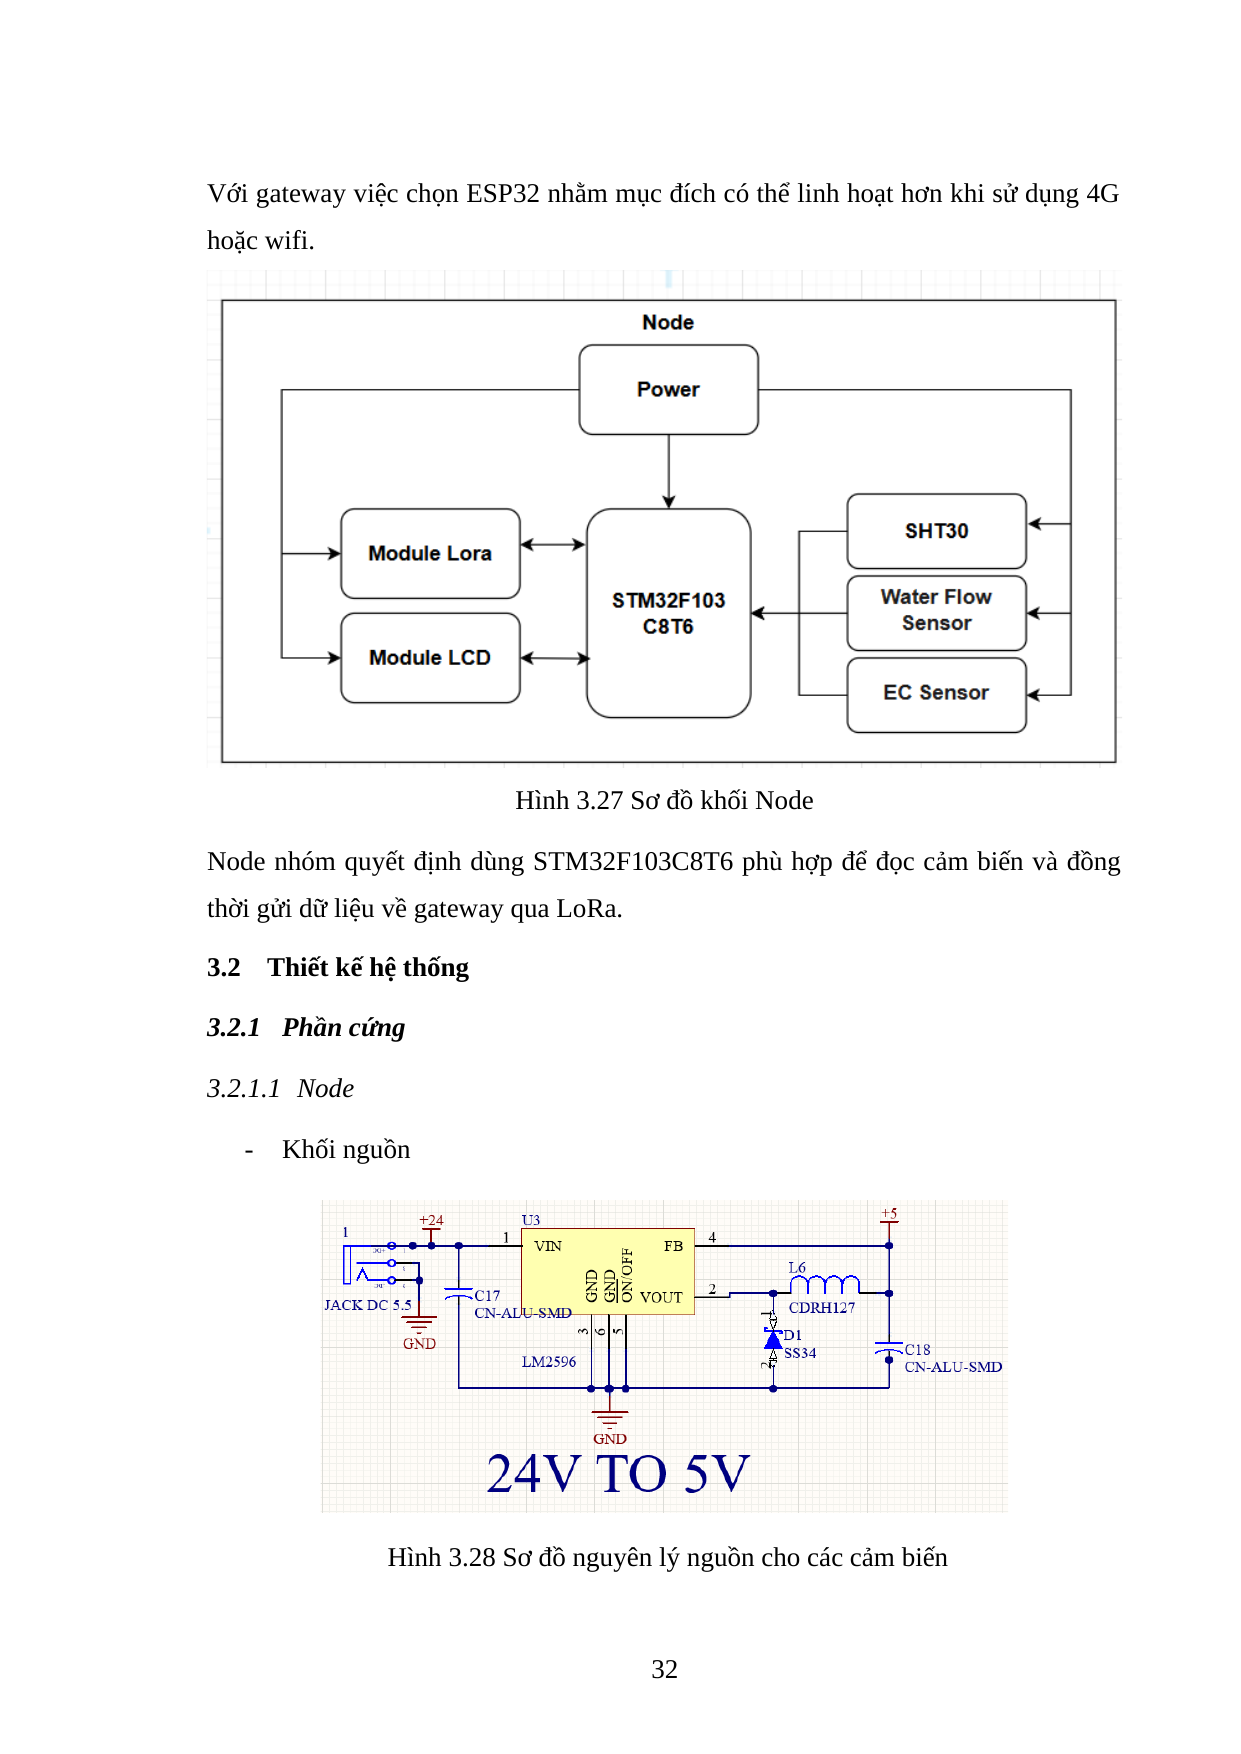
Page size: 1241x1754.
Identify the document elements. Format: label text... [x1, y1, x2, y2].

text Node nhóm quyết định dùng STM32F103C8T6 phù hợp để đọc cảm biến và đồng thời gửi dữ liệu về gateway qua LoRa. [207, 845, 1122, 923]
subtitle Phần cứng [207, 1012, 1122, 1043]
subtitle Node [207, 1072, 1122, 1103]
subtitle Thiết kế hệ thống [207, 951, 1122, 982]
list Khối nguồn [244, 1133, 1122, 1164]
picture [206, 270, 1123, 768]
text Với gateway việc chọn ESP32 nhằm mục đích có thể linh hoạt hơn khi sử dụng 4G hoặc wifi. [207, 177, 1122, 255]
picture [320, 1200, 1009, 1513]
